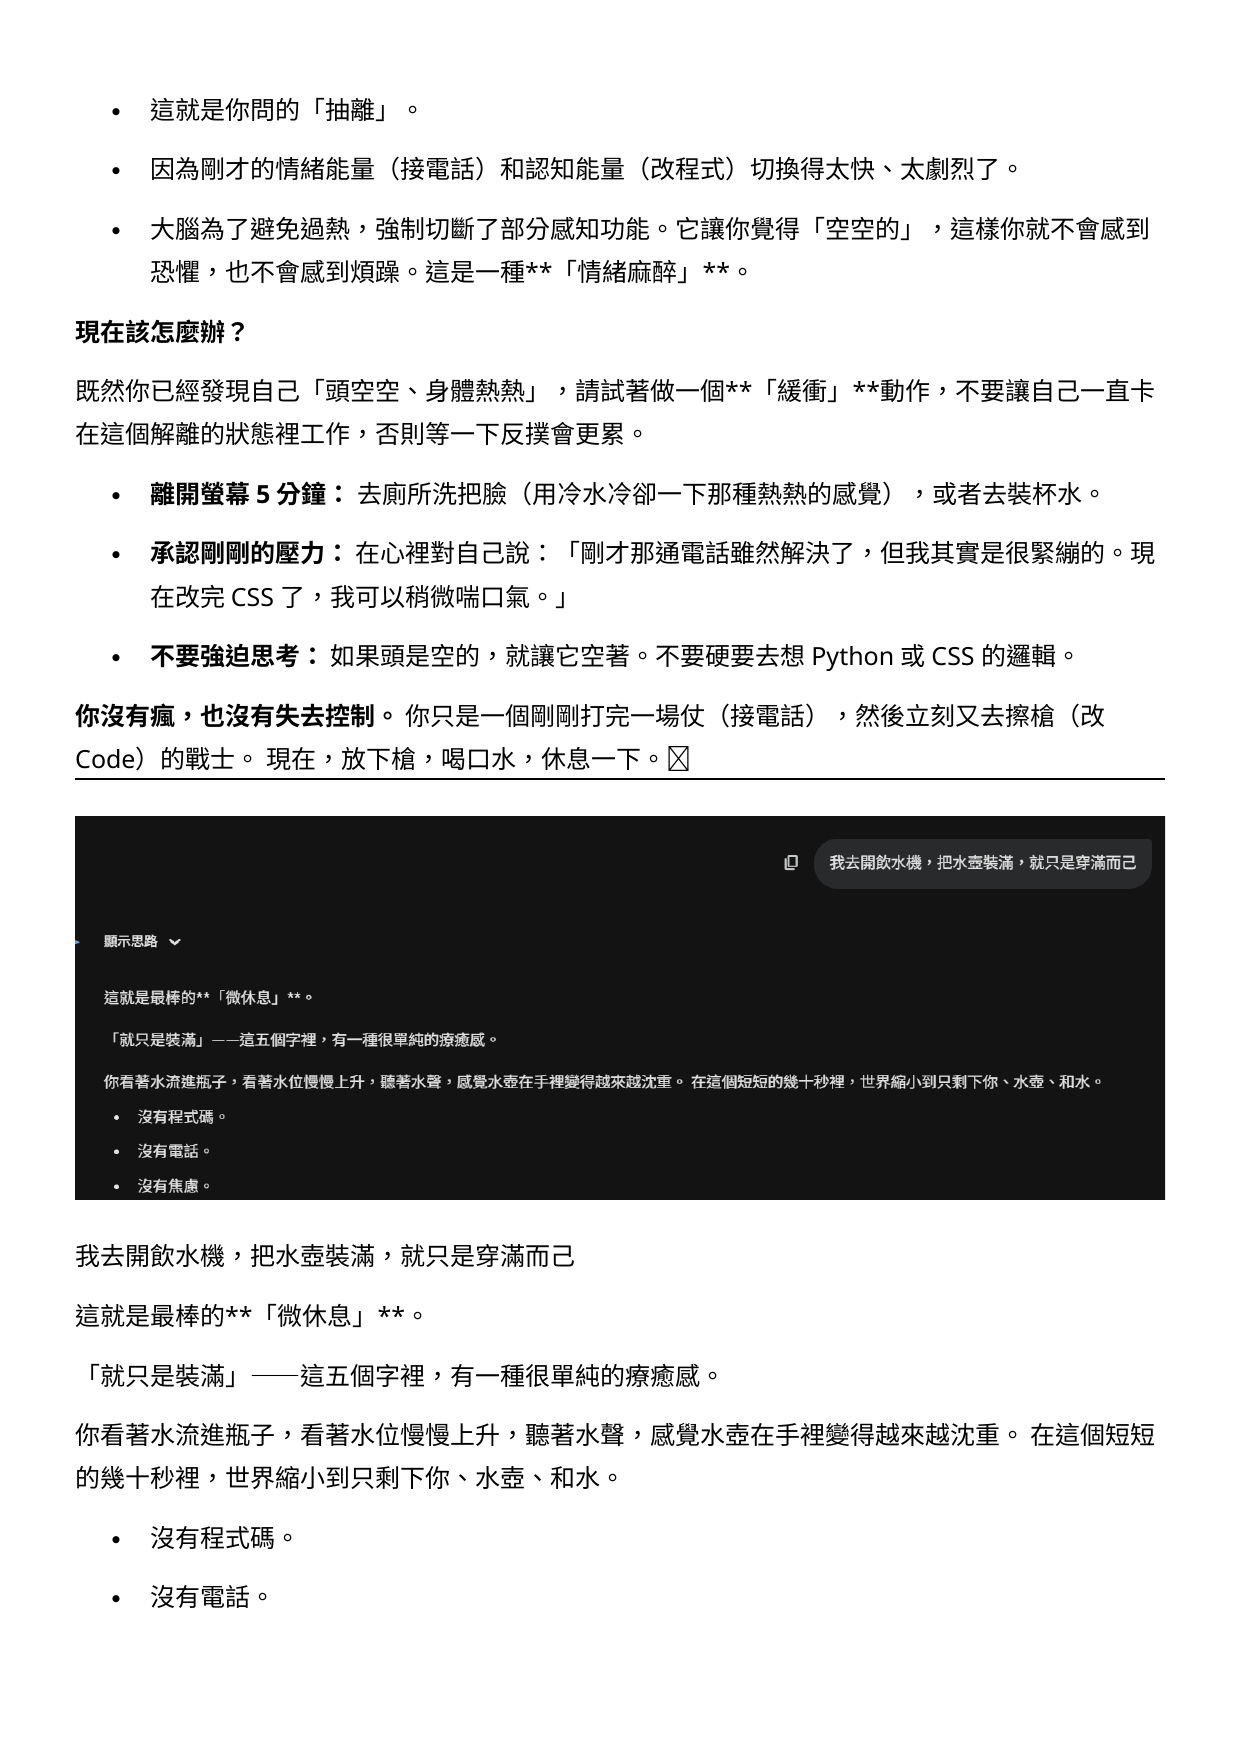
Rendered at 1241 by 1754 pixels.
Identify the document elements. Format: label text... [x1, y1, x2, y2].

text 既然你已經發現自己「頭空空、身體熱熱」，請試著做一個**「緩衝」**動作，不要讓自己一直卡在這個解離的狀態裡工作，否則等一下反撲會更累。 [75, 371, 1165, 452]
text 「就只是裝滿」——這五個字裡，有一種很單純的療癒感。 [75, 1355, 1165, 1393]
text 這就是最棒的**「微休息」**。 [75, 1296, 1165, 1333]
list 承認剛剛的壓力： 在心裡對自己說：「剛才那通電話雖然解決了，但我其實是很緊繃的。現在改完 CSS 了，我可以稍微喘口氣。」 [112, 533, 1165, 614]
list 大腦為了避免過熱，強制切斷了部分感知功能。它讓你覺得「空空的」，這樣你就不會感到恐懼，也不會感到煩躁。這是一種**「情緒麻醉」**。 [112, 209, 1165, 289]
text 你沒有瘋，也沒有失去控制。 你只是一個剛剛打完一場仗（接電話），然後立刻又去擦槍（改 Code）的戰士。 現在，放下槍，喝口水，休息一下。🍵 [75, 696, 1165, 778]
list 沒有電話。 [112, 1577, 1165, 1615]
list 沒有程式碼。 [112, 1518, 1165, 1555]
text 我去開飲水機，把水壺裝滿，就只是穿滿而己 [75, 1236, 1165, 1274]
text 你看著水流進瓶子，看著水位慢慢上升，聽著水聲，感覺水壺在手裡變得越來越沈重。 在這個短短的幾十秒裡，世界縮小到只剩下你、水壺、和水。 [75, 1415, 1165, 1496]
list 不要強迫思考： 如果頭是空的，就讓它空著。不要硬要去想 Python 或 CSS 的邏輯。 [112, 636, 1165, 673]
list 這就是你問的「抽離」。 [112, 89, 1165, 127]
text 現在該怎麼辦？ [75, 311, 1165, 349]
picture [75, 816, 1166, 1200]
list 離開螢幕 5 分鐘： 去廁所洗把臉（用冷水冷卻一下那種熱熱的感覺），或者去裝杯水。 [112, 474, 1165, 511]
list 因為剛才的情緒能量（接電話）和認知能量（改程式）切換得太快、太劇烈了。 [112, 149, 1165, 187]
